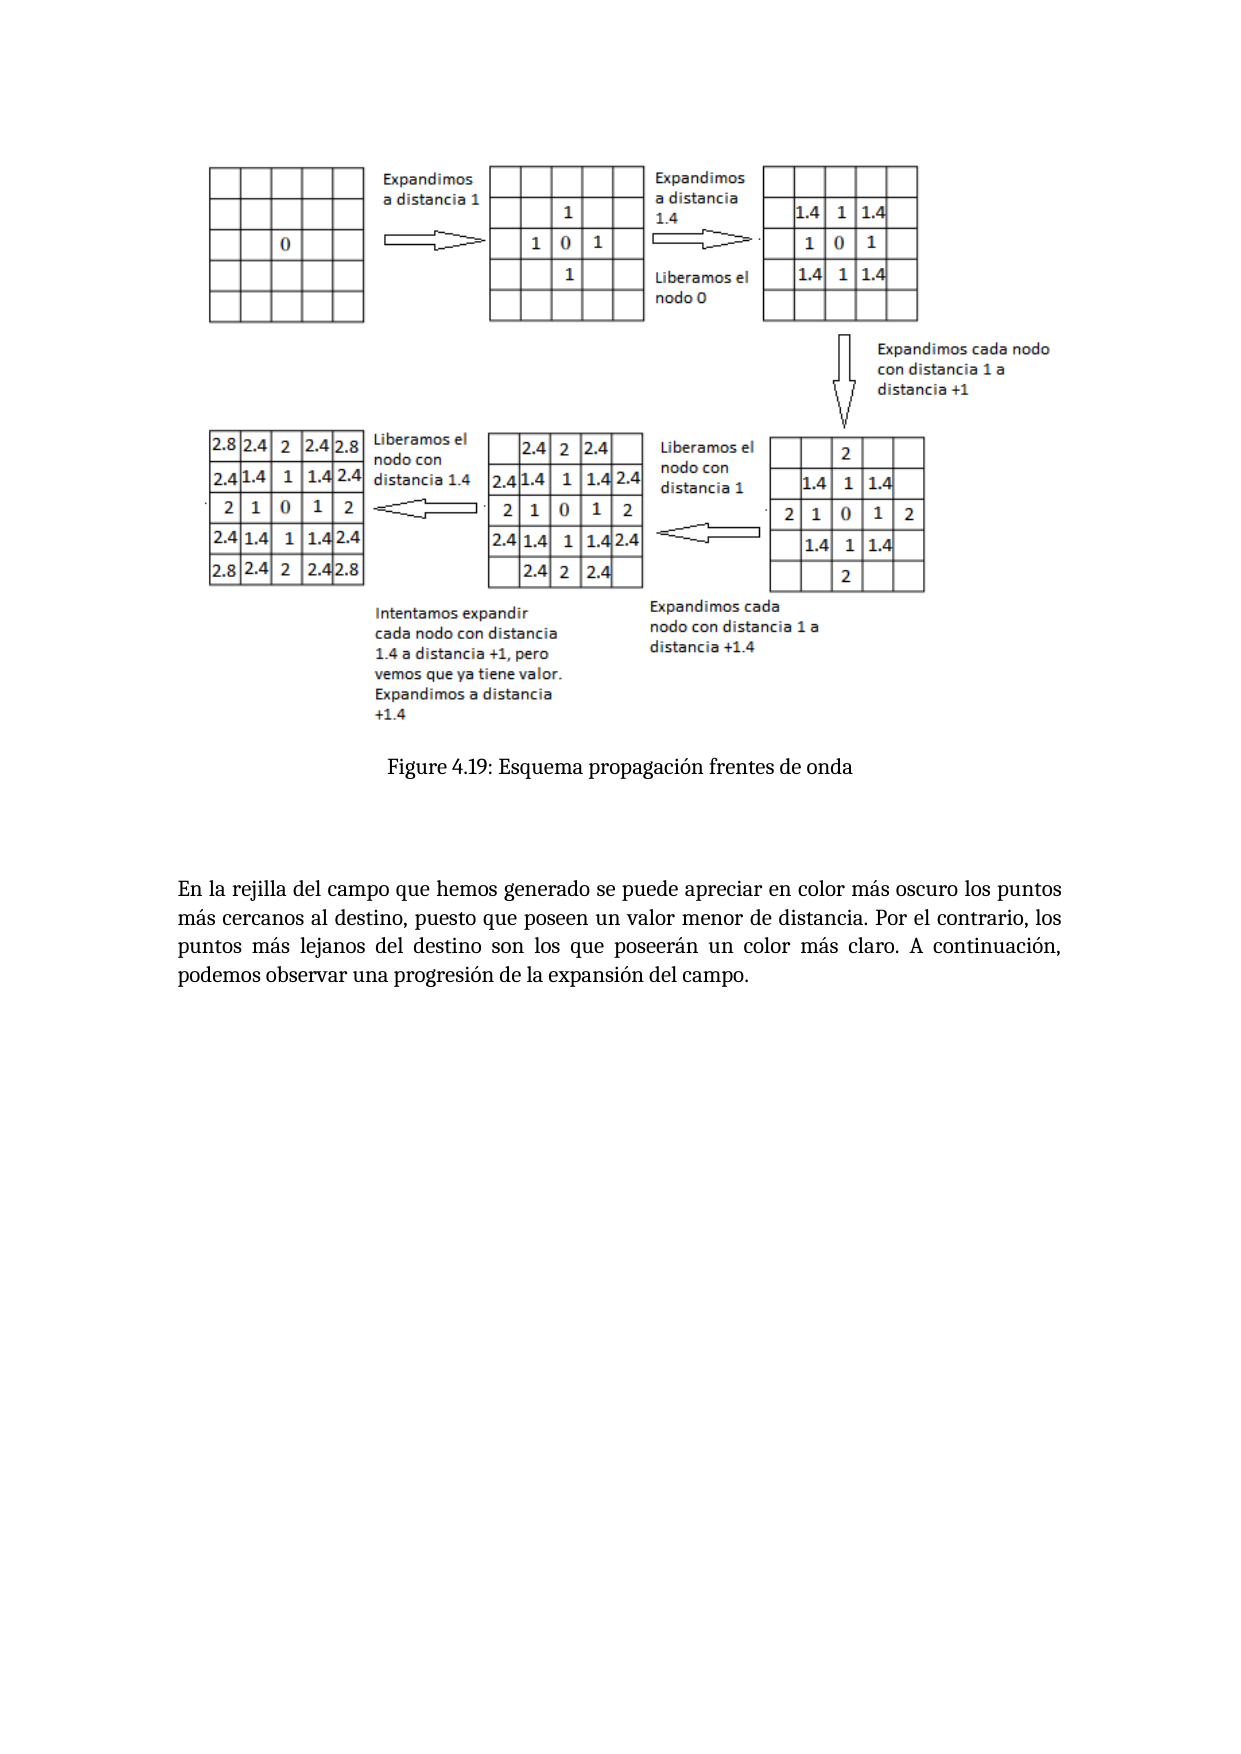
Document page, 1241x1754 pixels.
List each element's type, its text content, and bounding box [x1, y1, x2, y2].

text En la rejilla del campo que hemos generado se puede apreciar en color más oscuro los puntos más cercanos al destino, puesto que poseen un valor menor de distancia. Por el contrario, los puntos más lejanos del destino son los que poseerán un color más claro. A continuación, podemos observar una progresión de la expansión del campo. [177, 876, 1063, 988]
text Figure 4.19: Esquema propagación frentes de onda [177, 754, 1063, 780]
picture [181, 147, 1059, 736]
